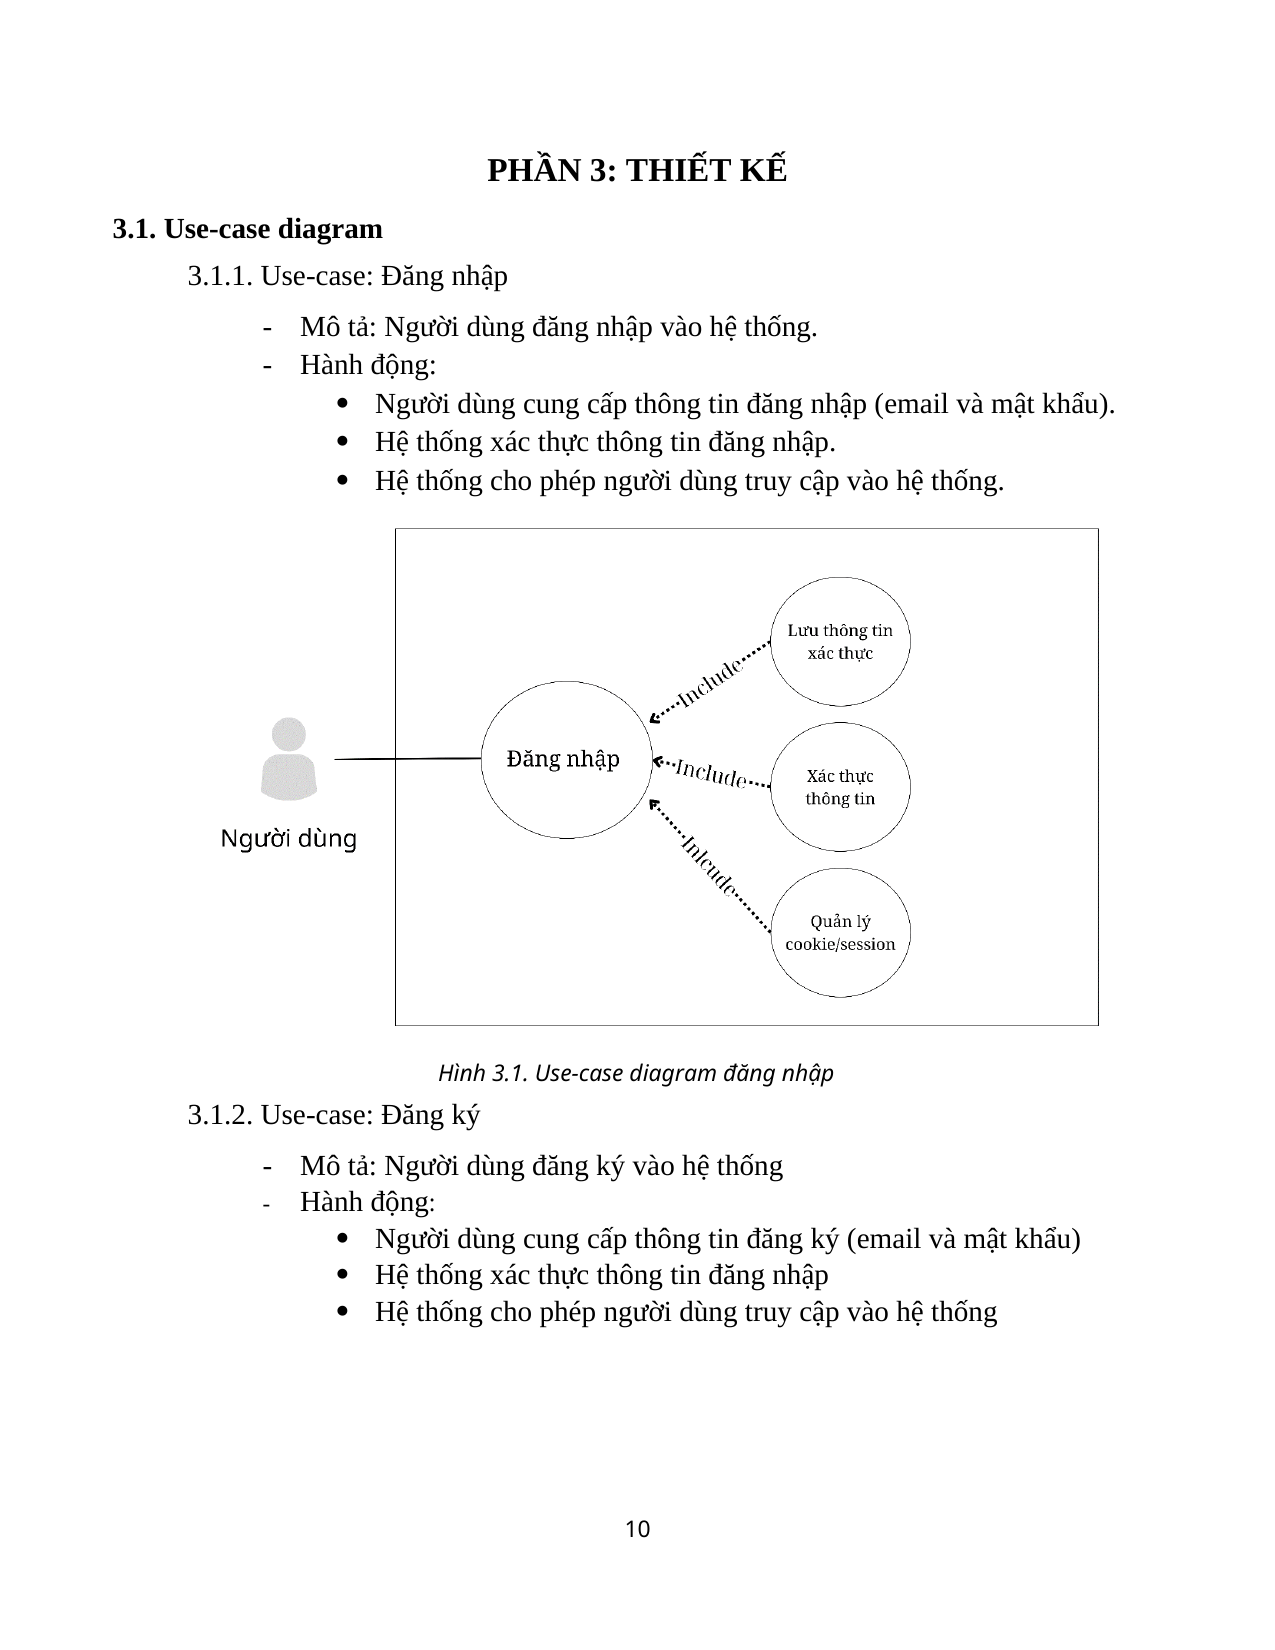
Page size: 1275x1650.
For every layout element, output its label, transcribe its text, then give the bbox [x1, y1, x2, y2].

list Mô tả: Người dùng đăng nhập vào hệ thống. [262, 309, 1162, 342]
list Hệ thống xác thực thông tin đăng nhập. [337, 424, 1162, 458]
list Hệ thống cho phép người dùng truy cập vào hệ thống. [337, 463, 1162, 497]
list Người dùng cung cấp thông tin đăng ký (email và mật khẩu) [337, 1221, 1162, 1255]
picture [187, 514, 1238, 1040]
list Người dùng cung cấp thông tin đăng nhập (email và mật khẩu). [337, 386, 1162, 419]
subtitle Hình 3.1. Use-case diagram đăng nhập [112, 1057, 1162, 1088]
subtitle 3.1. Use-case diagram [112, 211, 1162, 244]
list Mô tả: Người dùng đăng ký vào hệ thống [262, 1148, 1162, 1182]
list Hệ thống cho phép người dùng truy cập vào hệ thống [337, 1294, 1162, 1327]
list Hành động: [262, 1184, 1162, 1218]
text 3.1.1. Use-case: Đăng nhập [112, 258, 1162, 291]
text 3.1.2. Use-case: Đăng ký [112, 1097, 1162, 1131]
list Hành động: [262, 347, 1162, 381]
subtitle PHẦN 3: THIẾT KẾ [112, 150, 1162, 188]
list Hệ thống xác thực thông tin đăng nhập [337, 1257, 1162, 1291]
